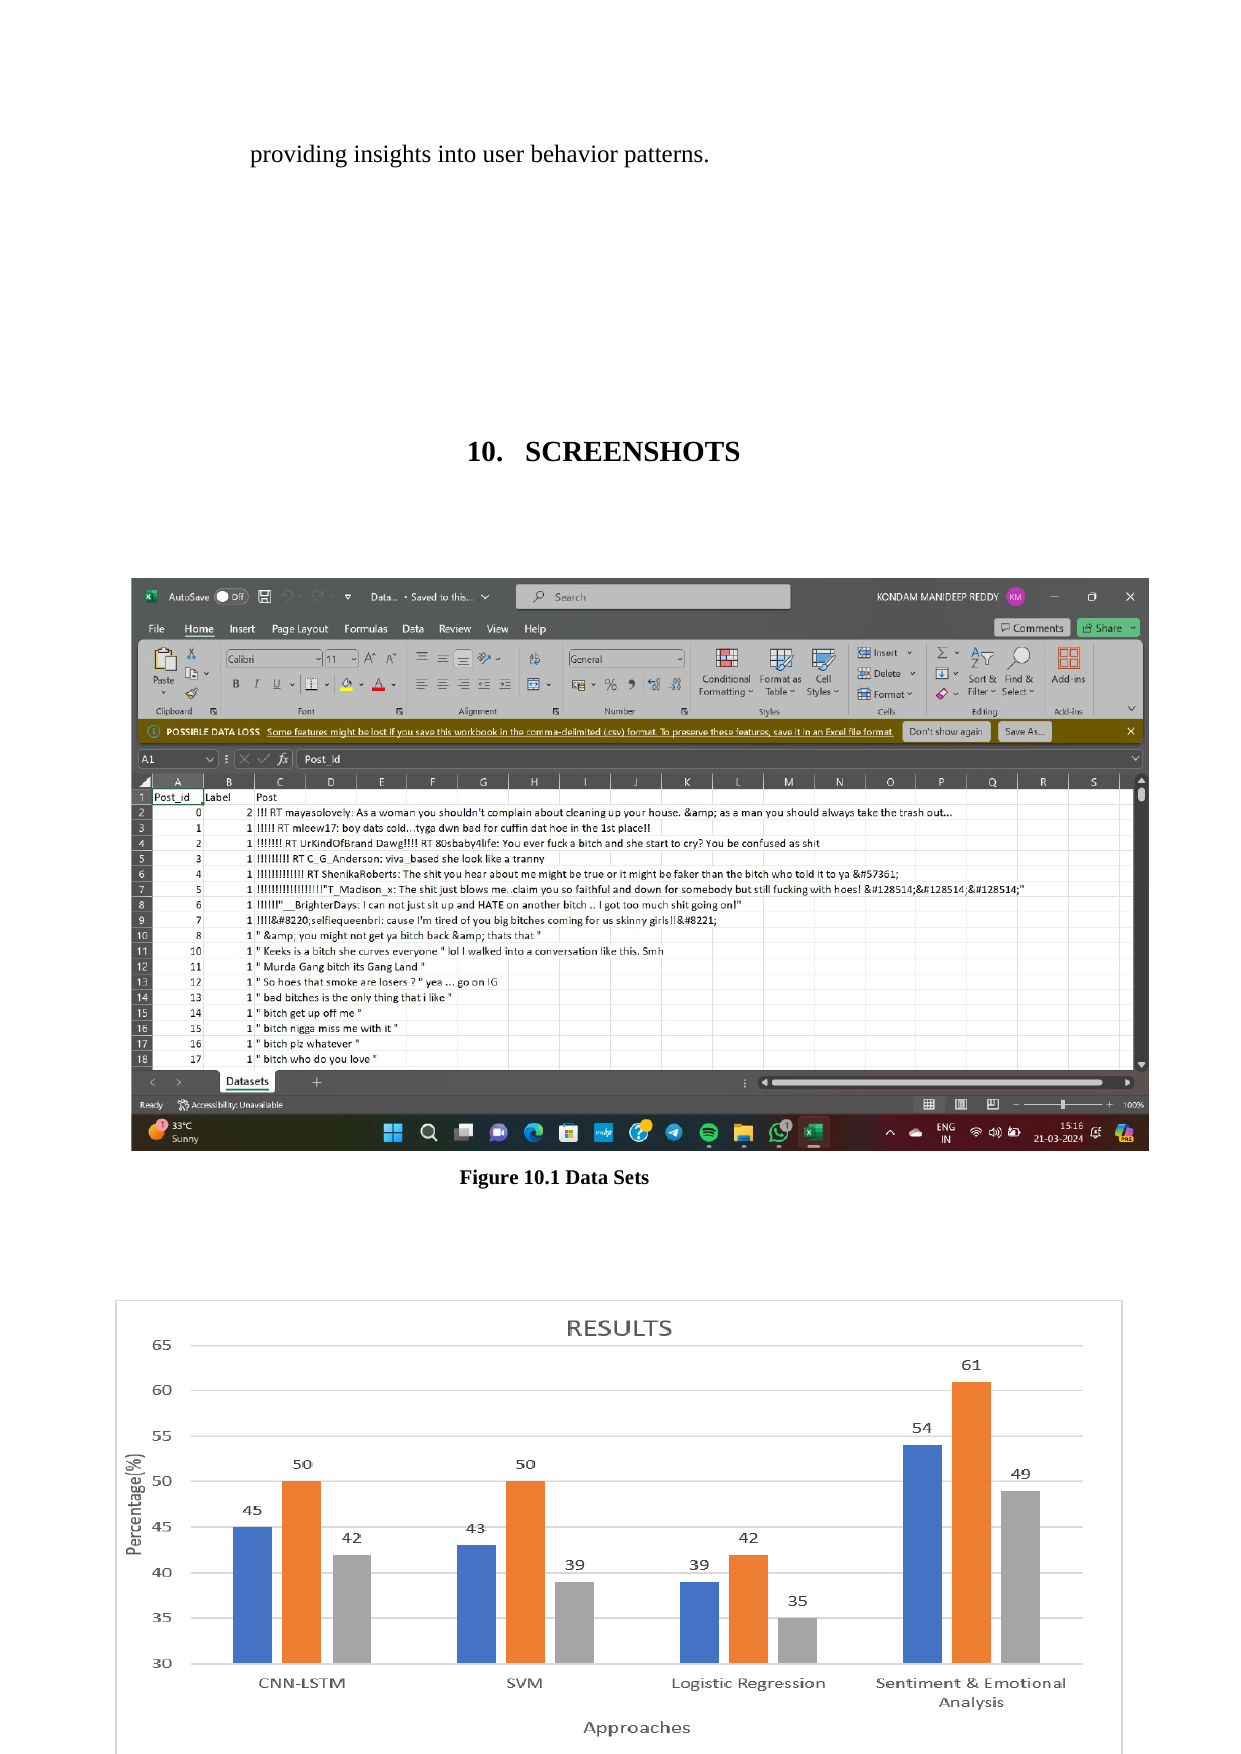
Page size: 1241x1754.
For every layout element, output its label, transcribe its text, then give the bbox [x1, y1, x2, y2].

text Figure 10.1 Data Sets [131, 1165, 1090, 1189]
picture [131, 578, 1149, 1151]
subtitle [212, 139, 1091, 168]
picture [111, 1295, 1129, 1754]
text 10. SCREENSHOTS [131, 434, 1090, 468]
